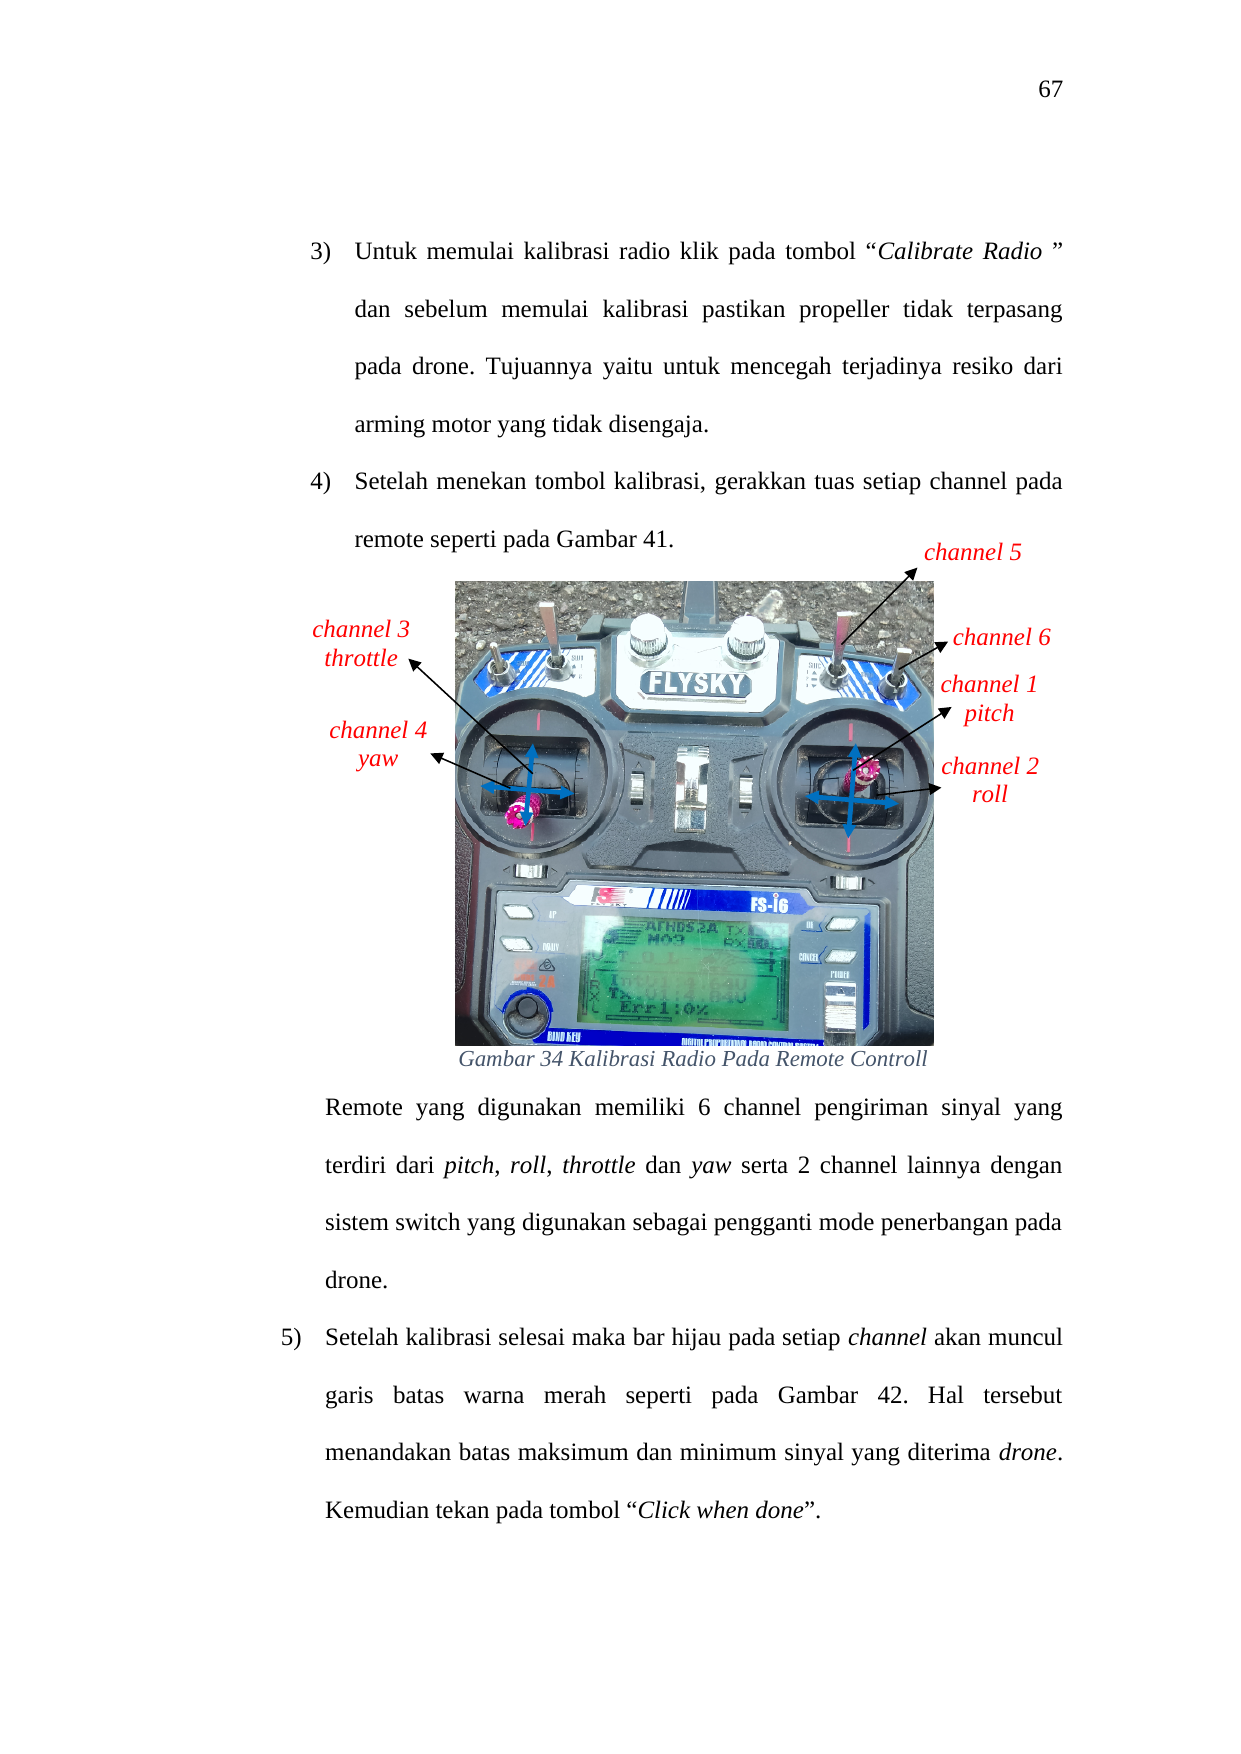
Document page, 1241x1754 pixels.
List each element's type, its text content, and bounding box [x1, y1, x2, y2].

list Untuk memulai kalibrasi radio klik pada tombol “Calibrate Radio ” dan sebelum memulai kalibrasi pastikan propeller tidak terpasang pada drone. Tujuannya yaitu untuk mencegah terjadinya resiko dari arming motor yang tidak disengaja. [310, 236, 1063, 437]
list Setelah menekan tombol kalibrasi, gerakkan tuas setiap channel pada remote seperti pada Gambar 41. [310, 466, 1063, 552]
picture [454, 703, 527, 787]
picture [454, 581, 934, 1046]
list Remote yang digunakan memiliki 6 channel pengiriman sinyal yang terdiri dari pitch, roll, throttle dan yaw serta 2 channel lainnya dengan sistem switch yang digunakan sebagai pengganti mode penerbangan pada drone. [325, 1092, 1063, 1294]
picture [854, 720, 934, 800]
list Setelah kalibrasi selesai maka bar hijau pada setiap channel akan muncul garis batas warna merah seperti pada Gambar 42. Hal tersebut menandakan batas maksimum dan minimum sinyal yang diterima drone. Kemudian tekan pada tombol “Click when done”. [281, 1322, 1063, 1524]
